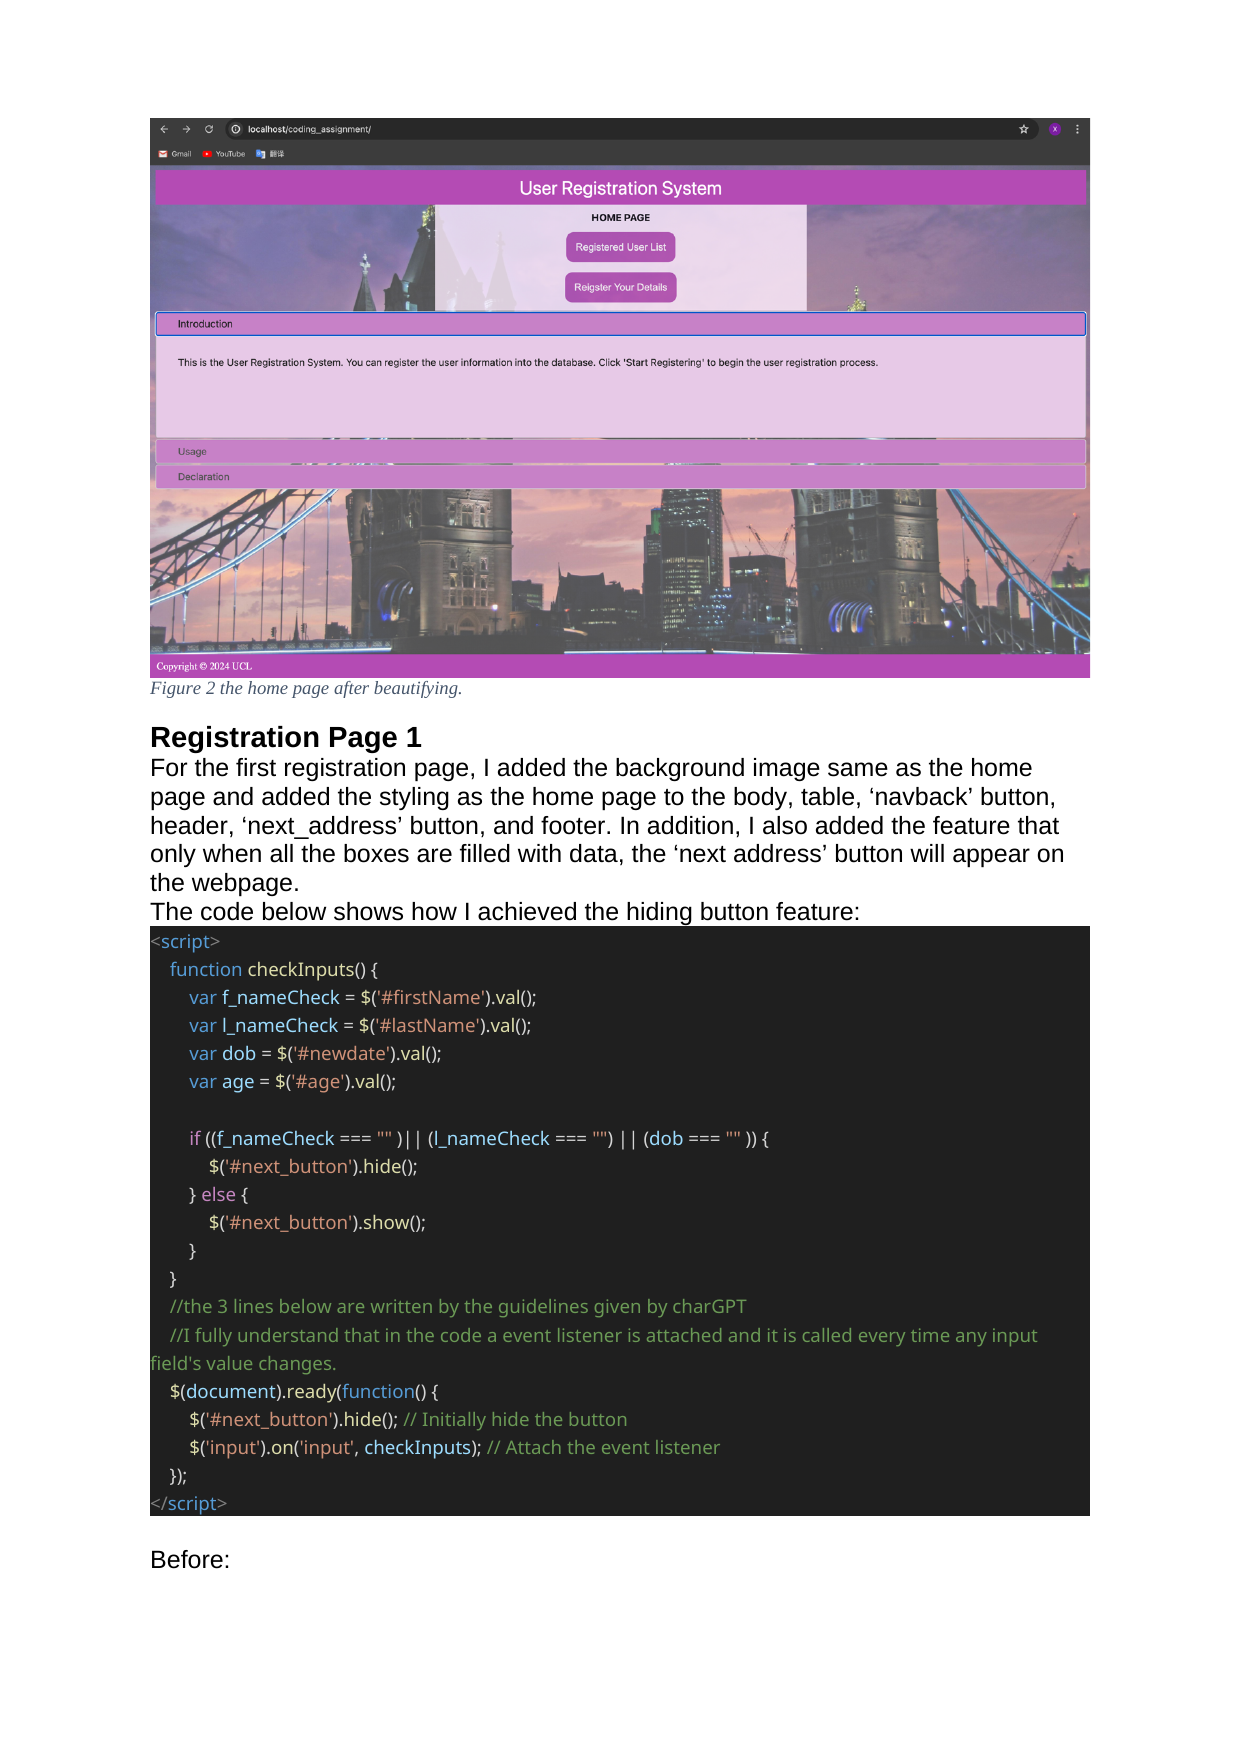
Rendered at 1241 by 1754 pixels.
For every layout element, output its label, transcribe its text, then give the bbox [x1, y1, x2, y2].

text var age = $('#age').val(); [150, 1066, 1090, 1094]
text var l_nameCheck = $('#lastName').val(); [150, 1010, 1090, 1038]
text Figure 2 the home page after beautifying. [150, 678, 1090, 699]
picture [150, 118, 1091, 678]
text <script> [150, 926, 1090, 954]
text $('input').on('input', checkInputs); // Attach the event listener [150, 1432, 1090, 1460]
text Registration Page 1 [150, 719, 1090, 753]
text </script> [150, 1488, 1090, 1516]
text }); [150, 1460, 1090, 1488]
text $(document).ready(function() { [150, 1376, 1090, 1404]
text The code below shows how I achieved the hiding button feature: [150, 897, 1090, 926]
text Before: [150, 1545, 1090, 1574]
text var f_nameCheck = $('#firstName').val(); [150, 982, 1090, 1010]
text $('#next_button').show(); [150, 1207, 1090, 1235]
text if ((f_nameCheck === "" )|| (l_nameCheck === "") || (dob === "" )) { [150, 1122, 1090, 1151]
text //I fully understand that in the code a event listener is attached and it is called every time any input field's value changes. [150, 1319, 1090, 1376]
text For the first registration page, I added the background image same as the home page and added the styling as the home page to the body, table, ‘navback’ button, header, ‘next_address’ button, and footer. In addition, I also added the feature that only when all the boxes are filled with data, the ‘next address’ button will appear on the webpage. [150, 753, 1090, 897]
text } [150, 1235, 1090, 1263]
text $('#next_button').hide(); [150, 1151, 1090, 1179]
text function checkInputs() { [150, 954, 1090, 982]
text var dob = $('#newdate').val(); [150, 1038, 1090, 1066]
text } else { [150, 1179, 1090, 1207]
text $('#next_button').hide(); // Initially hide the button [150, 1404, 1090, 1432]
text //the 3 lines below are written by the guidelines given by charGPT [150, 1291, 1090, 1319]
text } [150, 1263, 1090, 1291]
